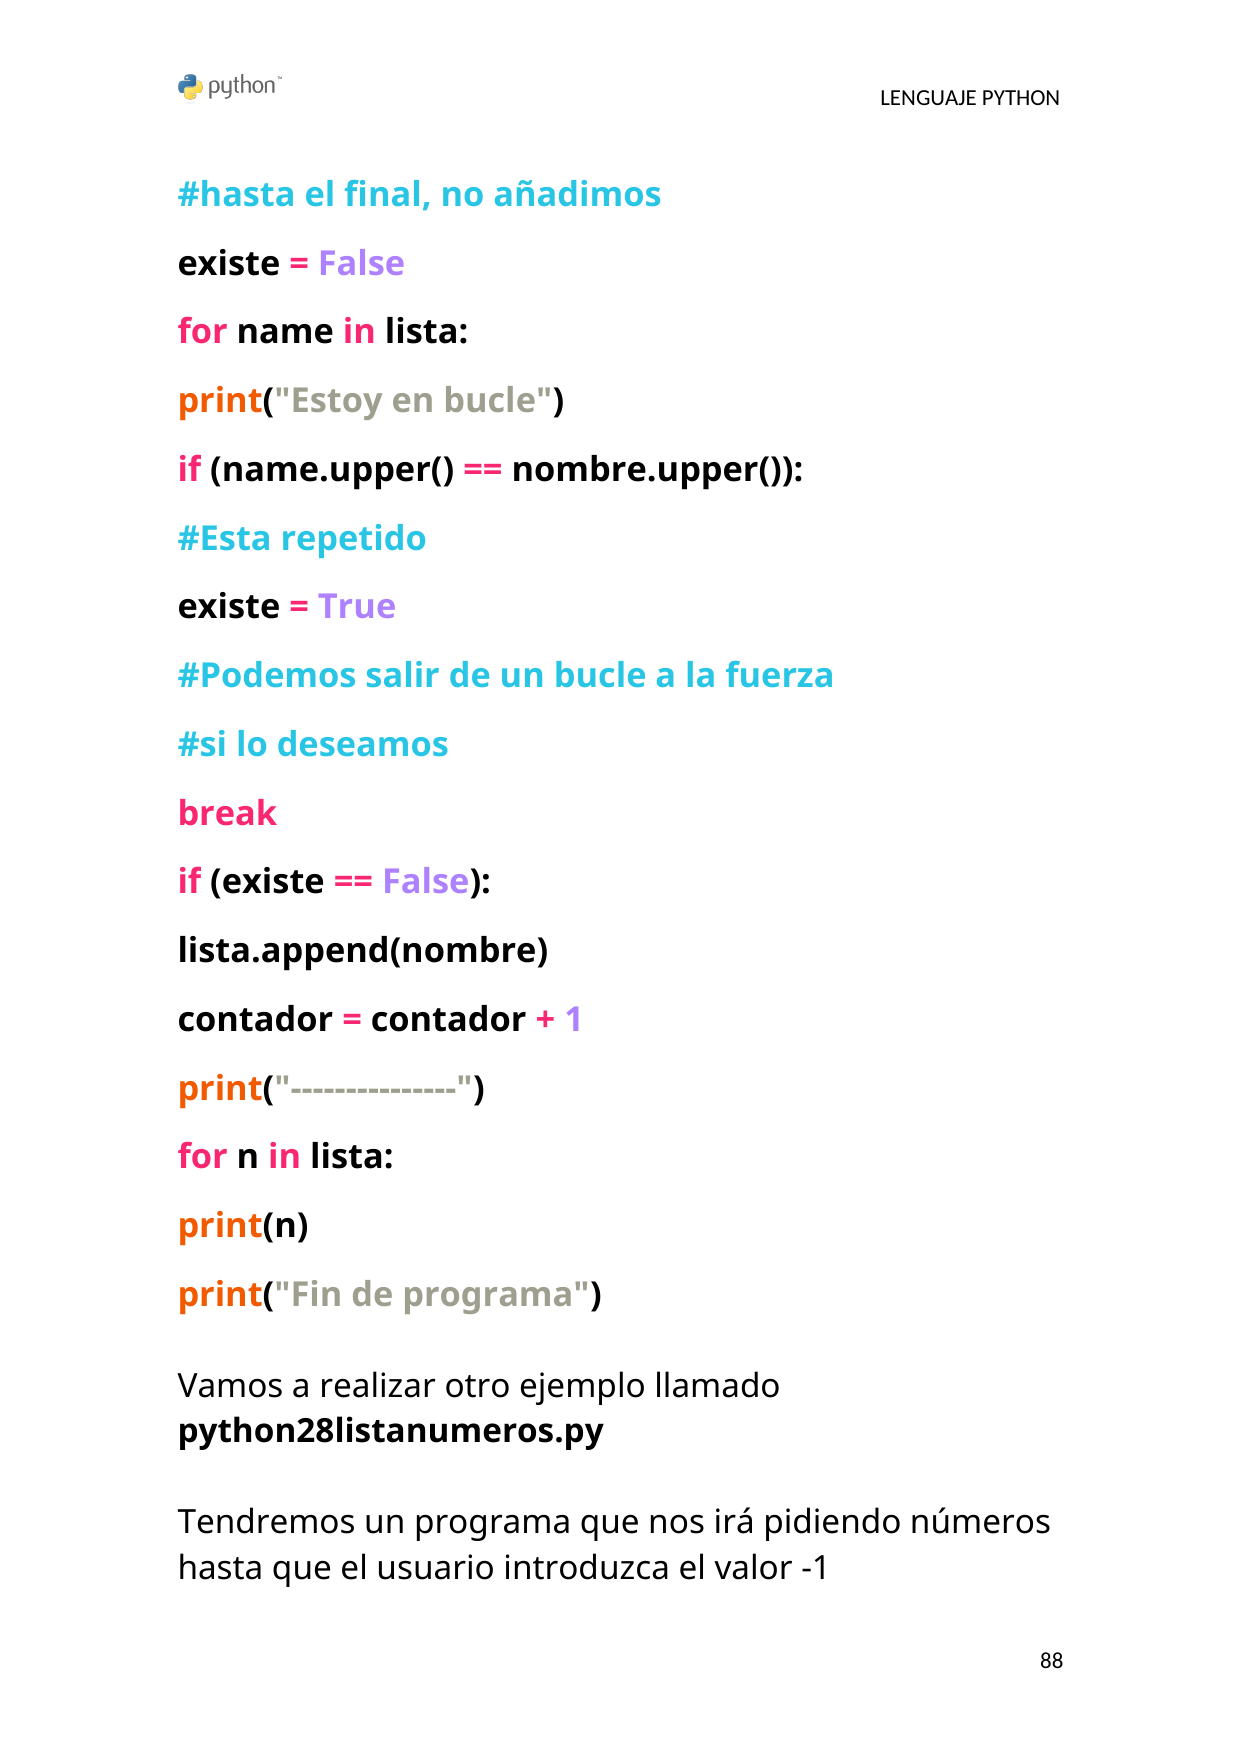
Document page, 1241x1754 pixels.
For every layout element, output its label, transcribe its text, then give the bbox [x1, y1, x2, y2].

text if (existe == False): [177, 835, 1063, 904]
picture [177, 73, 283, 105]
text for n in lista: [177, 1110, 1063, 1179]
text Vamos a realizar otro ejemplo llamado [177, 1362, 1063, 1407]
text print("Fin de programa") [177, 1248, 1063, 1316]
text python28listanumeros.py [177, 1407, 1063, 1453]
text if (name.upper() == nombre.upper()): [177, 423, 1063, 491]
text for name in lista: [177, 285, 1063, 354]
text lista.append(nombre) [177, 904, 1063, 973]
text contador = contador + 1 [177, 973, 1063, 1041]
text print("Estoy en bucle") [177, 354, 1063, 423]
text Tendremos un programa que nos irá pidiendo números hasta que el usuario introduzca el valor -1 [177, 1498, 1063, 1589]
text print(n) [177, 1179, 1063, 1248]
text existe = True [177, 560, 1063, 629]
text #si lo deseamos [177, 698, 1063, 766]
text break [177, 766, 1063, 835]
text existe = False [177, 216, 1063, 285]
text #hasta el final, no añadimos [177, 148, 1063, 216]
text #Esta repetido [177, 491, 1063, 560]
text #Podemos salir de un bucle a la fuerza [177, 629, 1063, 698]
text print("---------------") [177, 1041, 1063, 1110]
